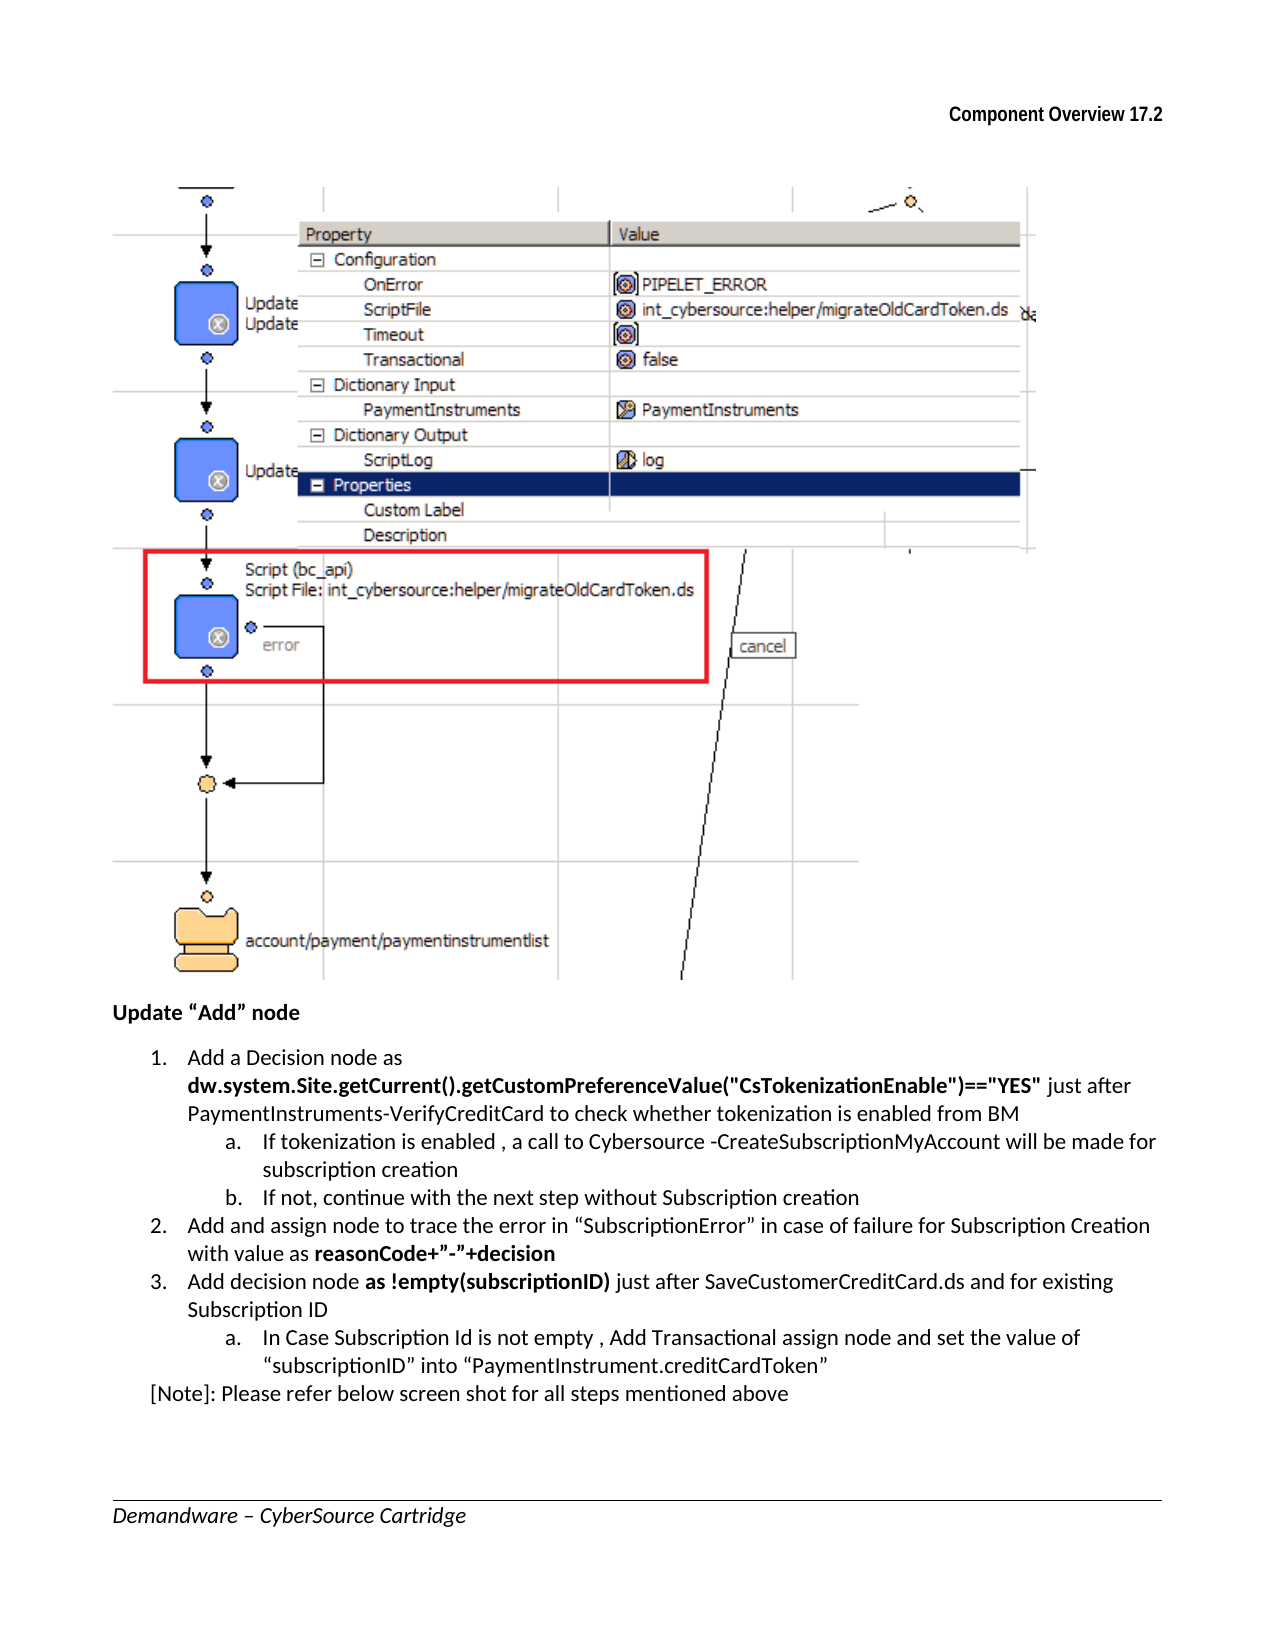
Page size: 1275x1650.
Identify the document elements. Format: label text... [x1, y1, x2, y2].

picture [112, 187, 1036, 980]
list Add and assign node to trace the error in “SubscriptionError” in case of failure for Subscription Creation with value as reasonCode+”-”+decision [150, 1211, 1162, 1267]
subtitle Update “Add” node [112, 998, 1162, 1026]
list If not, continue with the next step without Subscription creation [225, 1183, 1162, 1211]
list If tokenization is enabled , a call to Cybersource -CreateSubscriptionMyAccount will be made for subscription creation [225, 1127, 1162, 1183]
list In Case Subscription Id is not empty , Add Transactional assign node and set the value of “subscriptionID” into “PaymentInstrument.creditCardToken” [225, 1323, 1162, 1379]
list Add decision node as !empty(subscriptionID) just after SaveCustomerCreditCard.ds and for existing Subscription ID [150, 1267, 1162, 1323]
list Add a Decision node as dw.system.Site.getCurrent().getCustomPreferenceValue("CsTokenizationEnable")=="YES" just after PaymentInstruments-VerifyCreditCard to check whether tokenization is enabled from BM [150, 1043, 1162, 1127]
text [Note]: Please refer below screen shot for all steps mentioned above [150, 1379, 1162, 1407]
